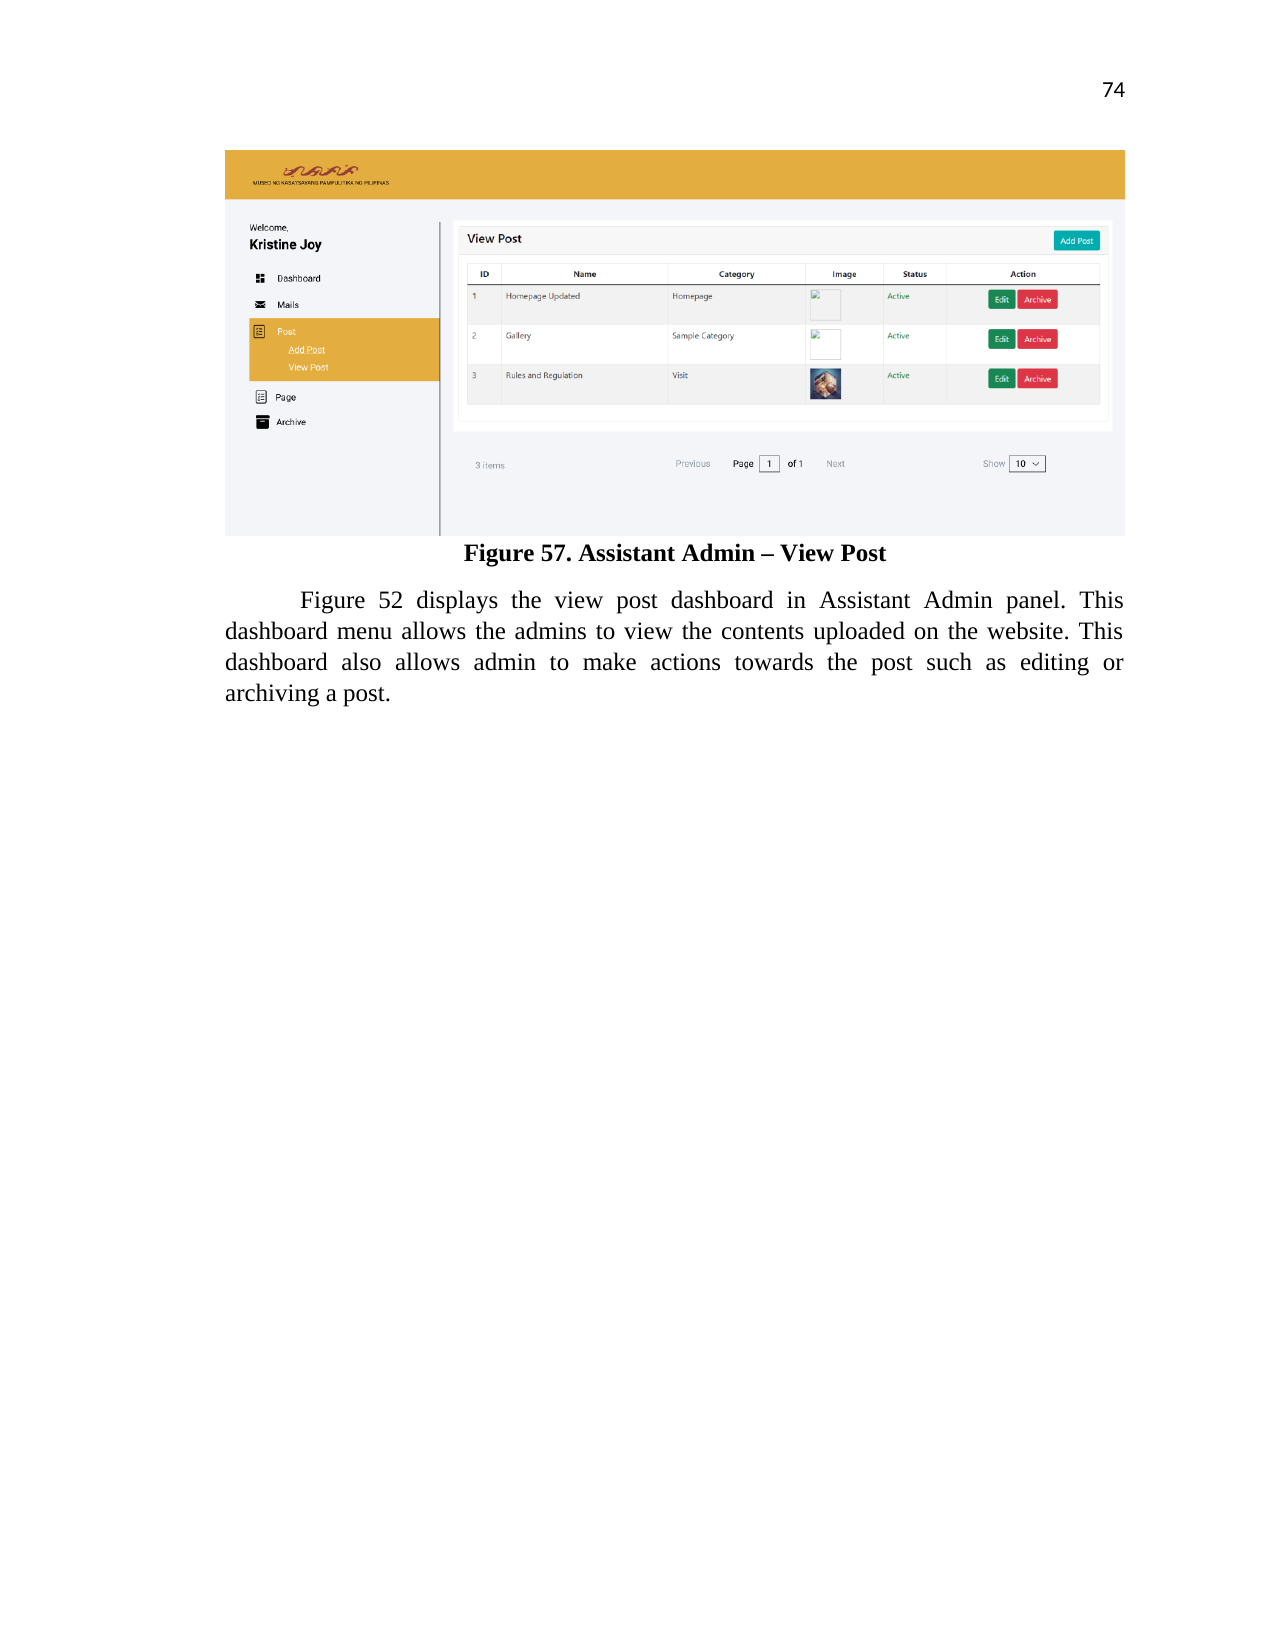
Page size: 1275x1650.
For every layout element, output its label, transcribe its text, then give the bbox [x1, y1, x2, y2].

text Figure 57. Assistant Admin – View Post [225, 536, 1125, 566]
text Figure 52 displays the view post dashboard in Assistant Admin panel. This dashboard menu allows the admins to view the contents uploaded on the website. This dashboard also allows admin to make actions towards the post such as editing or archiving a post. [225, 585, 1125, 707]
picture [225, 150, 1125, 536]
